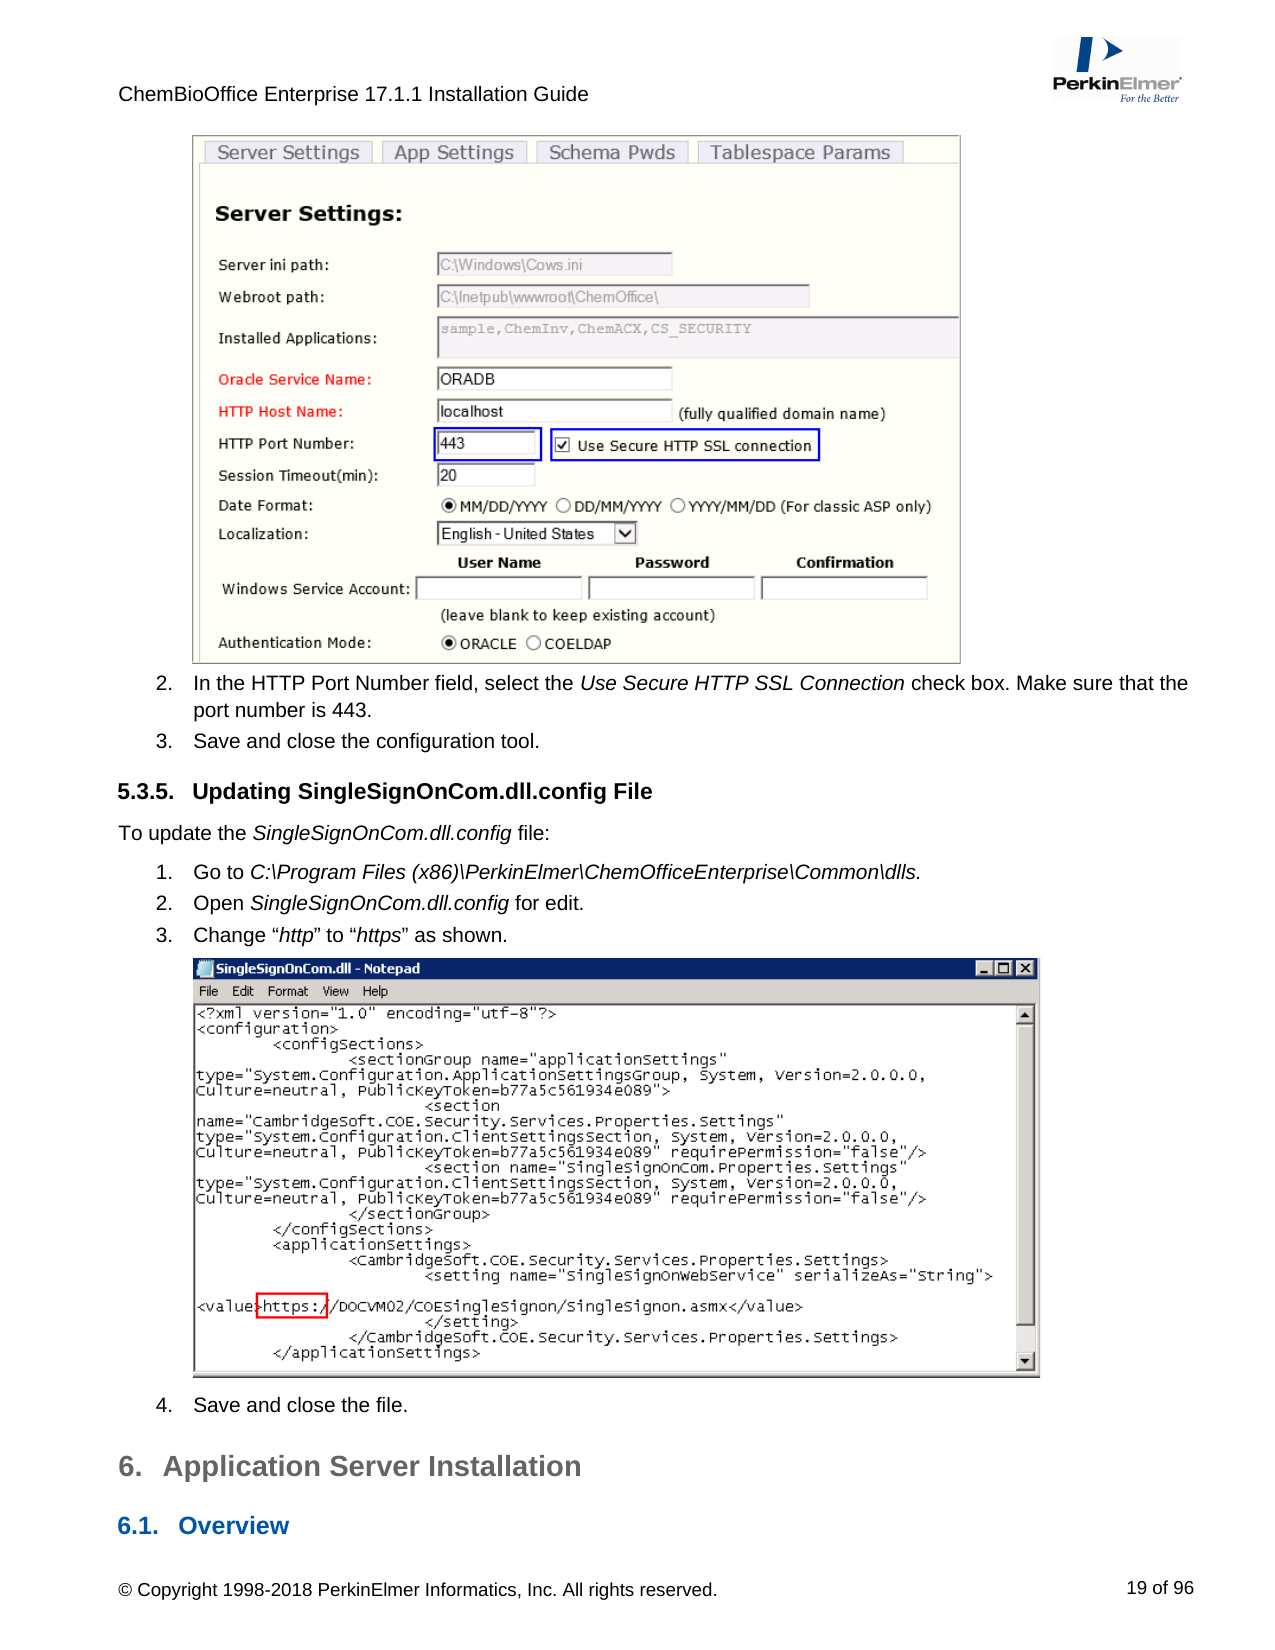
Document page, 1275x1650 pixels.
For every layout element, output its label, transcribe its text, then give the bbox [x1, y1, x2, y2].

list Save and close the file. [156, 1390, 1204, 1417]
list Go to C:\Program Files (x86)\PerkinElmer\ChemOfficeEnterprise\Common\dlls. [156, 857, 1204, 884]
list Open SingleSignOnCom.dll.config for edit. [156, 888, 1204, 915]
list Save and close the configuration tool. [156, 726, 1204, 753]
picture [1053, 37, 1182, 102]
text To update the SingleSignOnCom.dll.config file: [118, 817, 1204, 844]
picture [192, 135, 961, 664]
picture [193, 958, 1040, 1378]
list In the HTTP Port Number field, select the Use Secure HTTP SSL Connection check box. Make sure that the port number is 443. [156, 668, 1204, 722]
subtitle Application Server Installation [118, 1442, 1204, 1482]
list Change “http” to “https” as shown. [156, 919, 1204, 946]
subtitle Overview [117, 1511, 1204, 1540]
subtitle Updating SingleSignOnCom.dll.config File [117, 778, 1204, 805]
